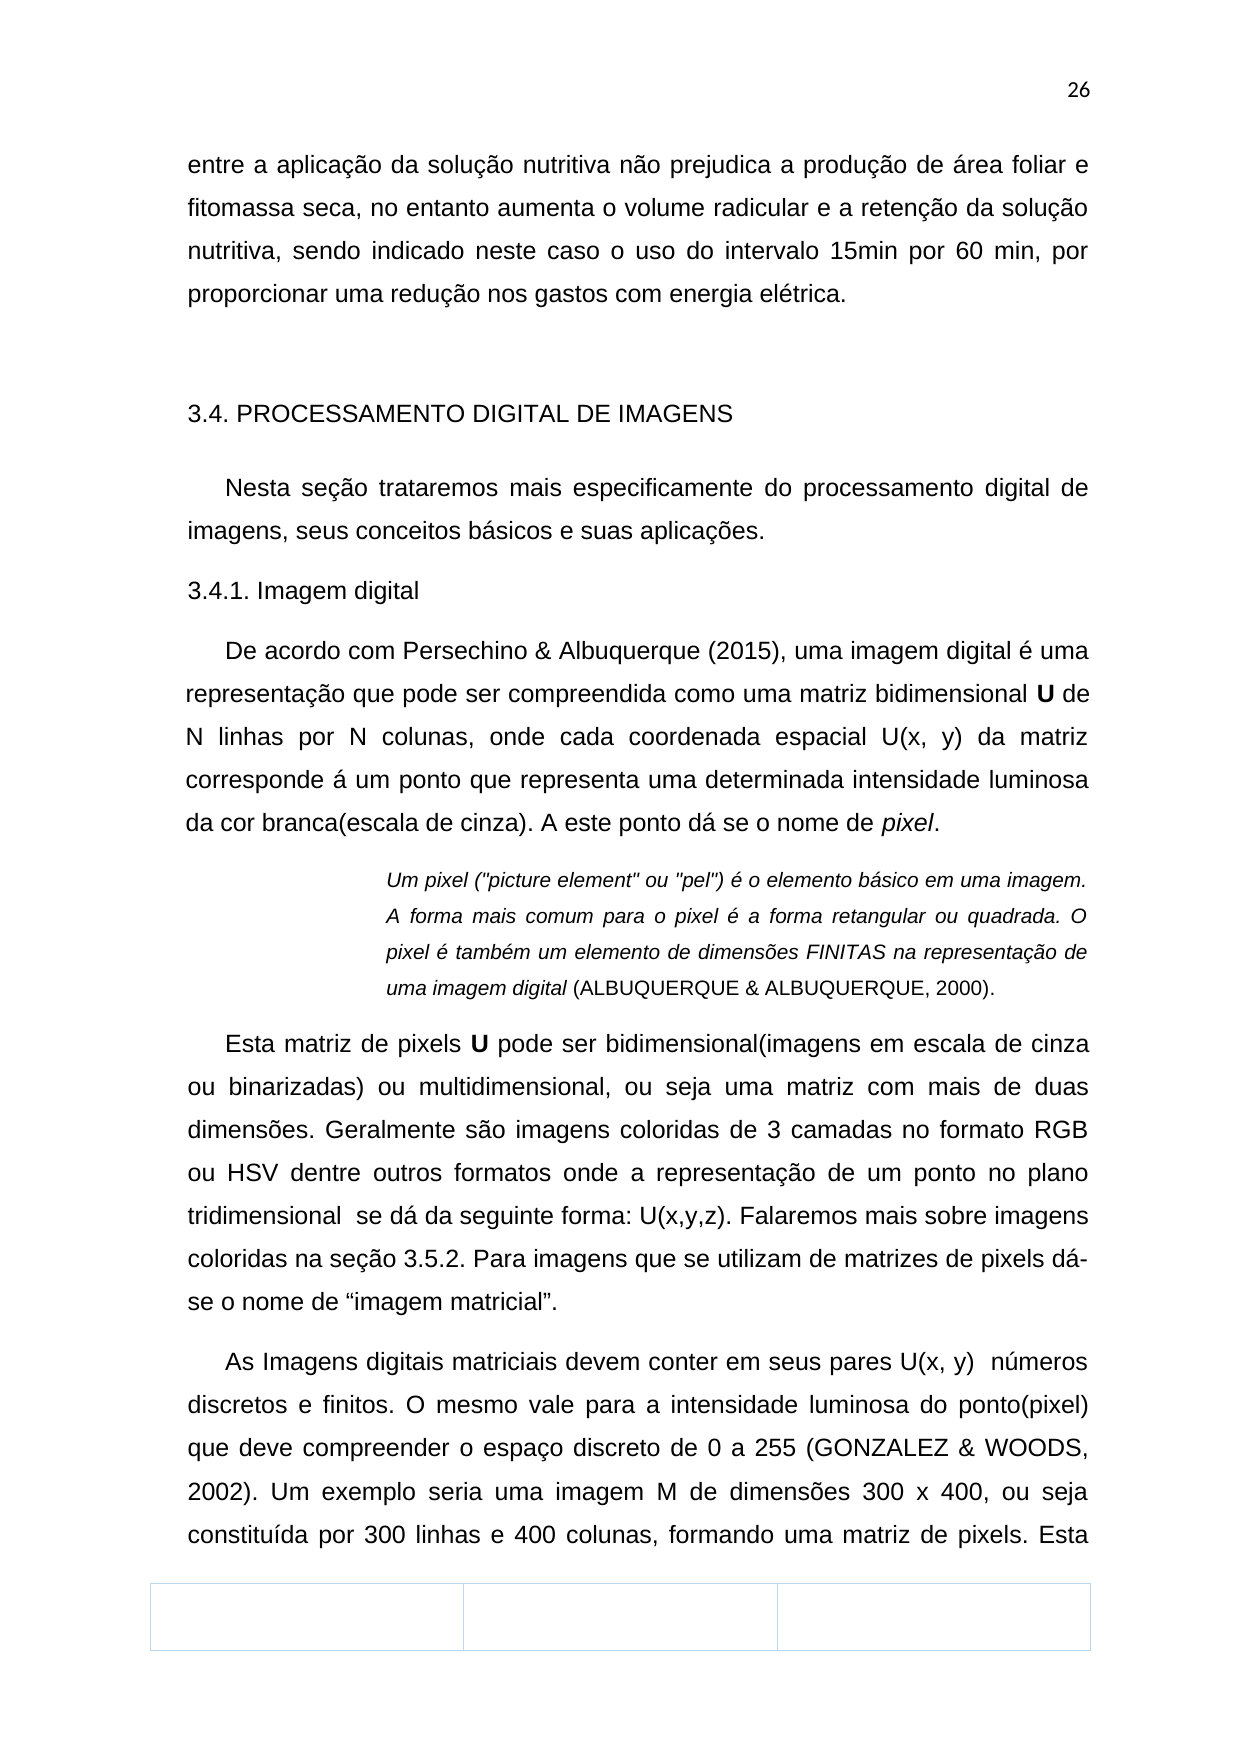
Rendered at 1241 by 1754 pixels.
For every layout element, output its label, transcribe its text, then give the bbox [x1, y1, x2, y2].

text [187, 150, 1090, 308]
text Esta matriz de pixels U pode ser bidimensional(imagens em escala de cinza ou binarizadas) ou multidimensional, ou seja uma matriz com mais de duas dimensões. Geralmente são imagens coloridas de 3 camadas no formato RGB ou HSV dentre outros formatos onde a representação de um ponto no plano tridimensional se dá da seguinte forma: U(x,y,z). Falaremos mais sobre imagens coloridas na seção 3.5.2. Para imagens que se utilizam de matrizes de pixels dá-se o nome de “imagem matricial”. [187, 1028, 1090, 1316]
text Nesta seção trataremos mais especificamente do processamento digital de imagens, seus conceitos básicos e suas aplicações. [187, 473, 1090, 545]
text 3.4.1. Imagem digital [187, 576, 1090, 605]
text 3.4. PROCESSAMENTO DIGITAL DE IMAGENS [187, 399, 1090, 428]
text De acordo com Persechino & Albuquerque (2015), uma imagem digital é uma representação que pode ser compreendida como uma matriz bidimensional U de N linhas por N colunas, onde cada coordenada espacial U(x, y) da matriz corresponde á um ponto que representa uma determinada intensidade luminosa da cor branca(escala de cinza). A este ponto dá se o nome de pixel. [185, 636, 1090, 837]
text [187, 1347, 1090, 1548]
text Um pixel ("picture element" ou "pel") é o elemento básico em uma imagem. A forma mais comum para o pixel é a forma retangular ou quadrada. O pixel é também um elemento de dimensões FINITAS na representação de uma imagem digital (ALBUQUERQUE & ALBUQUERQUE, 2000). [386, 868, 1090, 1000]
